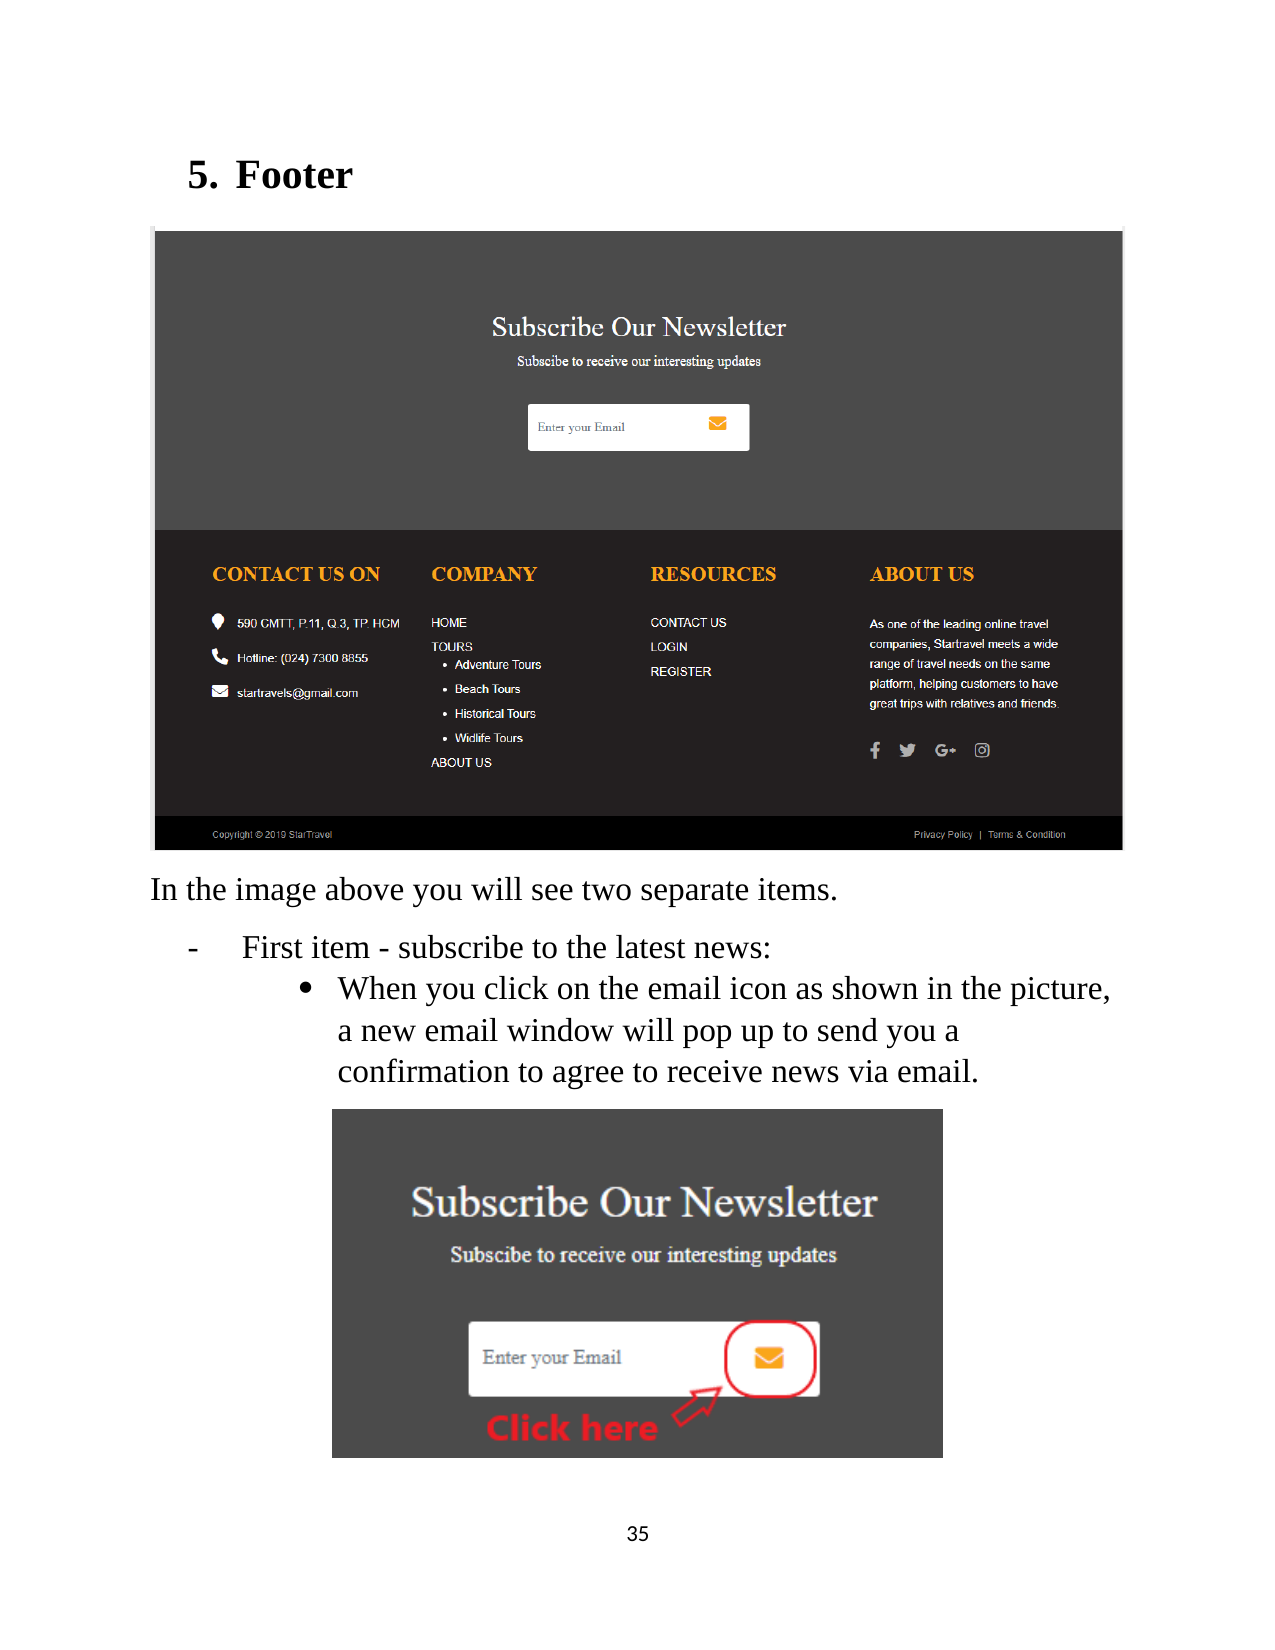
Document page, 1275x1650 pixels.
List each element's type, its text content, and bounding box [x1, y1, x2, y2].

subtitle Footer [187, 150, 1125, 198]
picture [332, 1109, 943, 1458]
list When you click on the email icon as shown in the picture, a new email window will pop up to send you a confirmation to agree to receive news via email. [300, 968, 1125, 1089]
picture [150, 226, 1125, 851]
text In the image above you will see two separate items. [150, 869, 1125, 907]
list First item - subscribe to the latest news: [187, 927, 1125, 966]
